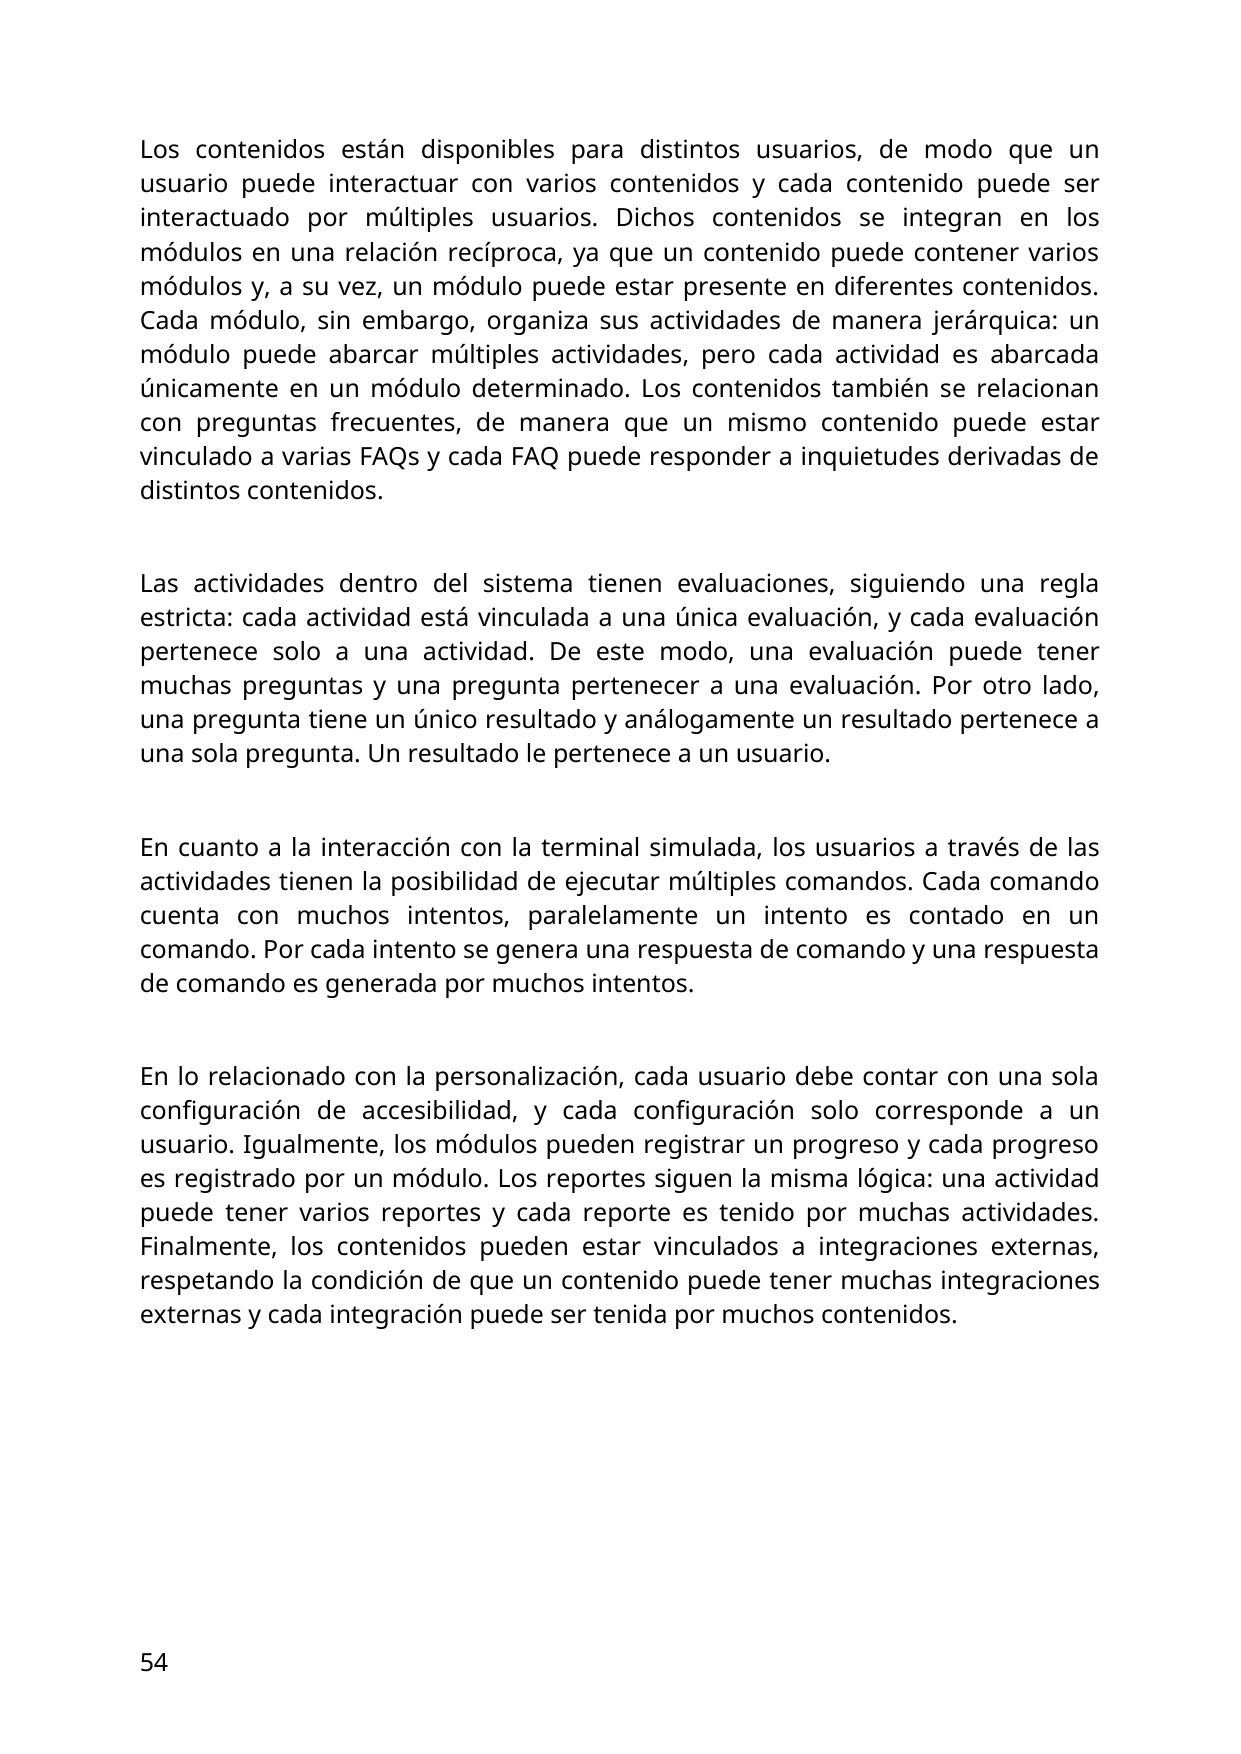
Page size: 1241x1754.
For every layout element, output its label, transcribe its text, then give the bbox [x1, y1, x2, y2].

text Las actividades dentro del sistema tienen evaluaciones, siguiendo una regla estricta: cada actividad está vinculada a una única evaluación, y cada evaluación pertenece solo a una actividad. De este modo, una evaluación puede tener muchas preguntas y una pregunta pertenecer a una evaluación. Por otro lado, una pregunta tiene un único resultado y análogamente un resultado pertenece a una sola pregunta. Un resultado le pertenece a un usuario. [139, 566, 1101, 770]
text En lo relacionado con la personalización, cada usuario debe contar con una sola configuración de accesibilidad, y cada configuración solo corresponde a un usuario. Igualmente, los módulos pueden registrar un progreso y cada progreso es registrado por un módulo. Los reportes siguen la misma lógica: una actividad puede tener varios reportes y cada reporte es tenido por muchas actividades. Finalmente, los contenidos pueden estar vinculados a integraciones externas, respetando la condición de que un contenido puede tener muchas integraciones externas y cada integración puede ser tenida por muchos contenidos. [139, 1058, 1101, 1331]
text En cuanto a la interacción con la terminal simulada, los usuarios a través de las actividades tienen la posibilidad de ejecutar múltiples comandos. Cada comando cuenta con muchos intentos, paralelamente un intento es contado en un comando. Por cada intento se genera una respuesta de comando y una respuesta de comando es generada por muchos intentos. [139, 829, 1101, 999]
text Los contenidos están disponibles para distintos usuarios, de modo que un usuario puede interactuar con varios contenidos y cada contenido puede ser interactuado por múltiples usuarios. Dichos contenidos se integran en los módulos en una relación recíproca, ya que un contenido puede contener varios módulos y, a su vez, un módulo puede estar presente en diferentes contenidos. Cada módulo, sin embargo, organiza sus actividades de manera jerárquica: un módulo puede abarcar múltiples actividades, pero cada actividad es abarcada únicamente en un módulo determinado. Los contenidos también se relacionan con preguntas frecuentes, de manera que un mismo contenido puede estar vinculado a varias FAQs y cada FAQ puede responder a inquietudes derivadas de distintos contenidos. [139, 132, 1101, 507]
